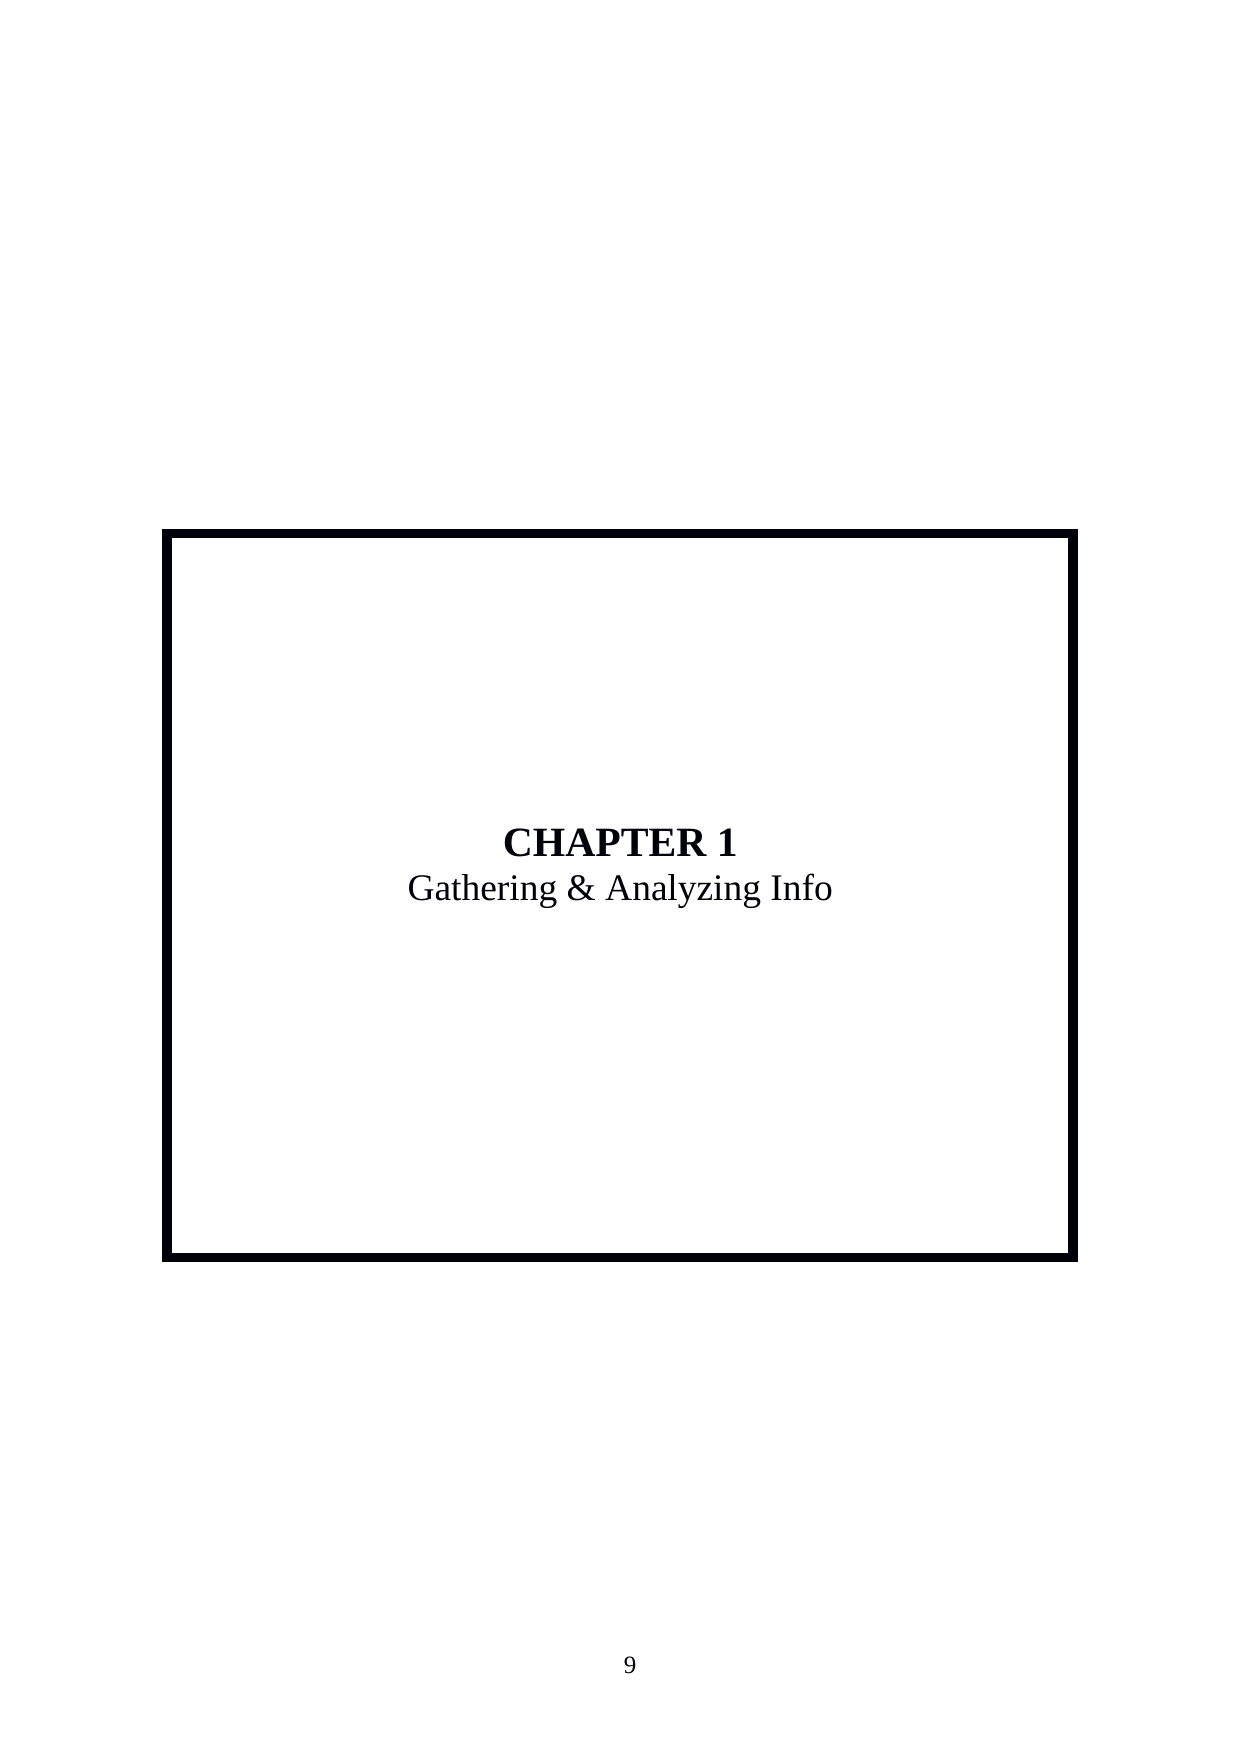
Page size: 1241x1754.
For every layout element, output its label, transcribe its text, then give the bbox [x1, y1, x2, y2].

text Gathering & Analyzing Info [180, 866, 1060, 909]
text CHAPTER 1 [180, 818, 1060, 866]
